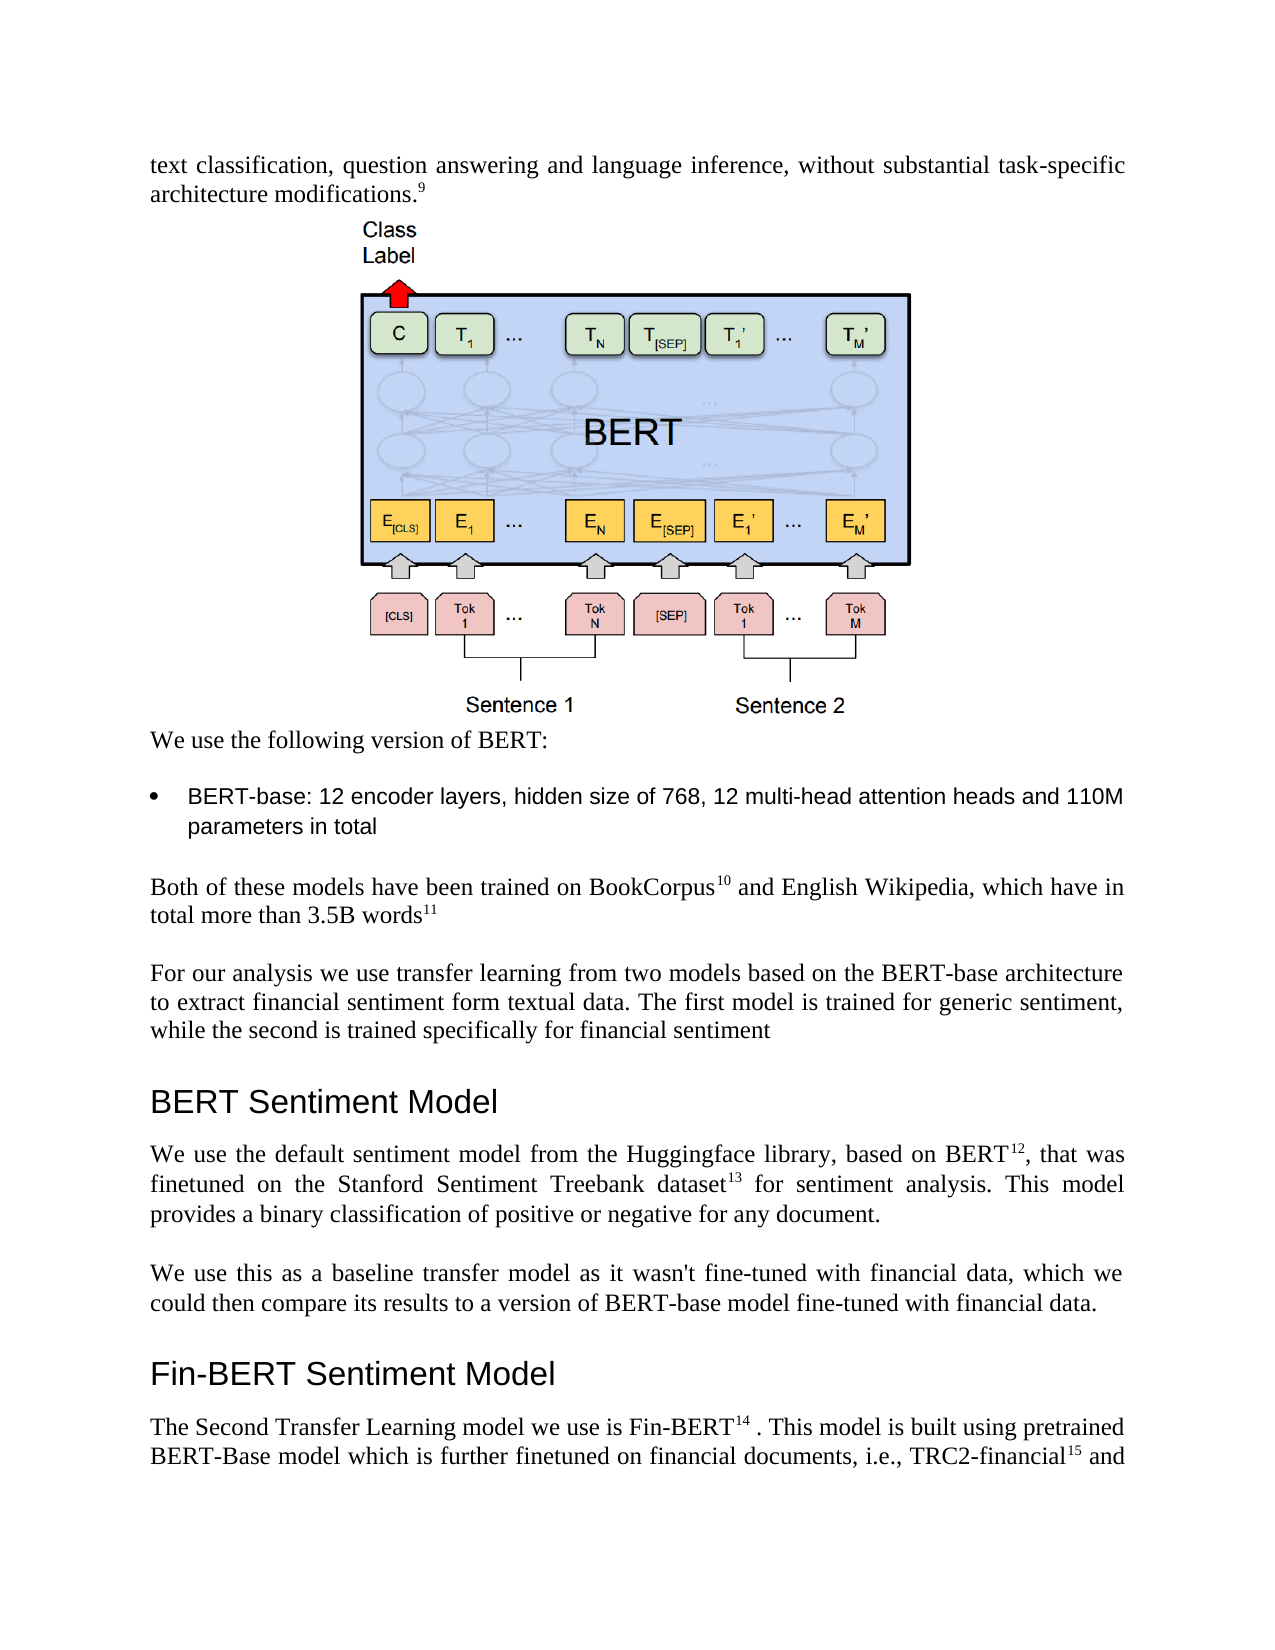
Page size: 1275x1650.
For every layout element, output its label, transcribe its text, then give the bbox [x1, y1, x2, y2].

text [150, 150, 1125, 207]
subtitle Fin-BERT Sentiment Model [150, 1354, 1125, 1393]
text We use the default sentiment model from the Huggingface library, based on BERT, that was finetuned on the Stanford Sentiment Treebank dataset for sentiment analysis. This model provides a binary classification of positive or negative for any document. [150, 1138, 1125, 1228]
subtitle BERT Sentiment Model [150, 1082, 1125, 1120]
text We use this as a baseline transfer model as it wasn't fine-tuned with financial data, which we could then compare its results to a version of BERT-base model fine-tuned with financial data. [150, 1257, 1125, 1317]
text Both of these models have been trained on BookCorpus and English Wikipedia, which have in total more than 3.5B words [150, 872, 1125, 929]
picture [335, 207, 940, 726]
text We use the following version of BERT: [150, 725, 1125, 754]
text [150, 1411, 1125, 1470]
text For our analysis we use transfer learning from two models based on the BERT-base architecture to extract financial sentiment form textual data. The first model is trained for generic sentiment, while the second is trained specifically for financial sentiment [150, 958, 1125, 1044]
list BERT-base: 12 encoder layers, hidden size of 768, 12 multi-head attention heads and 110M parameters in total [150, 783, 1125, 839]
